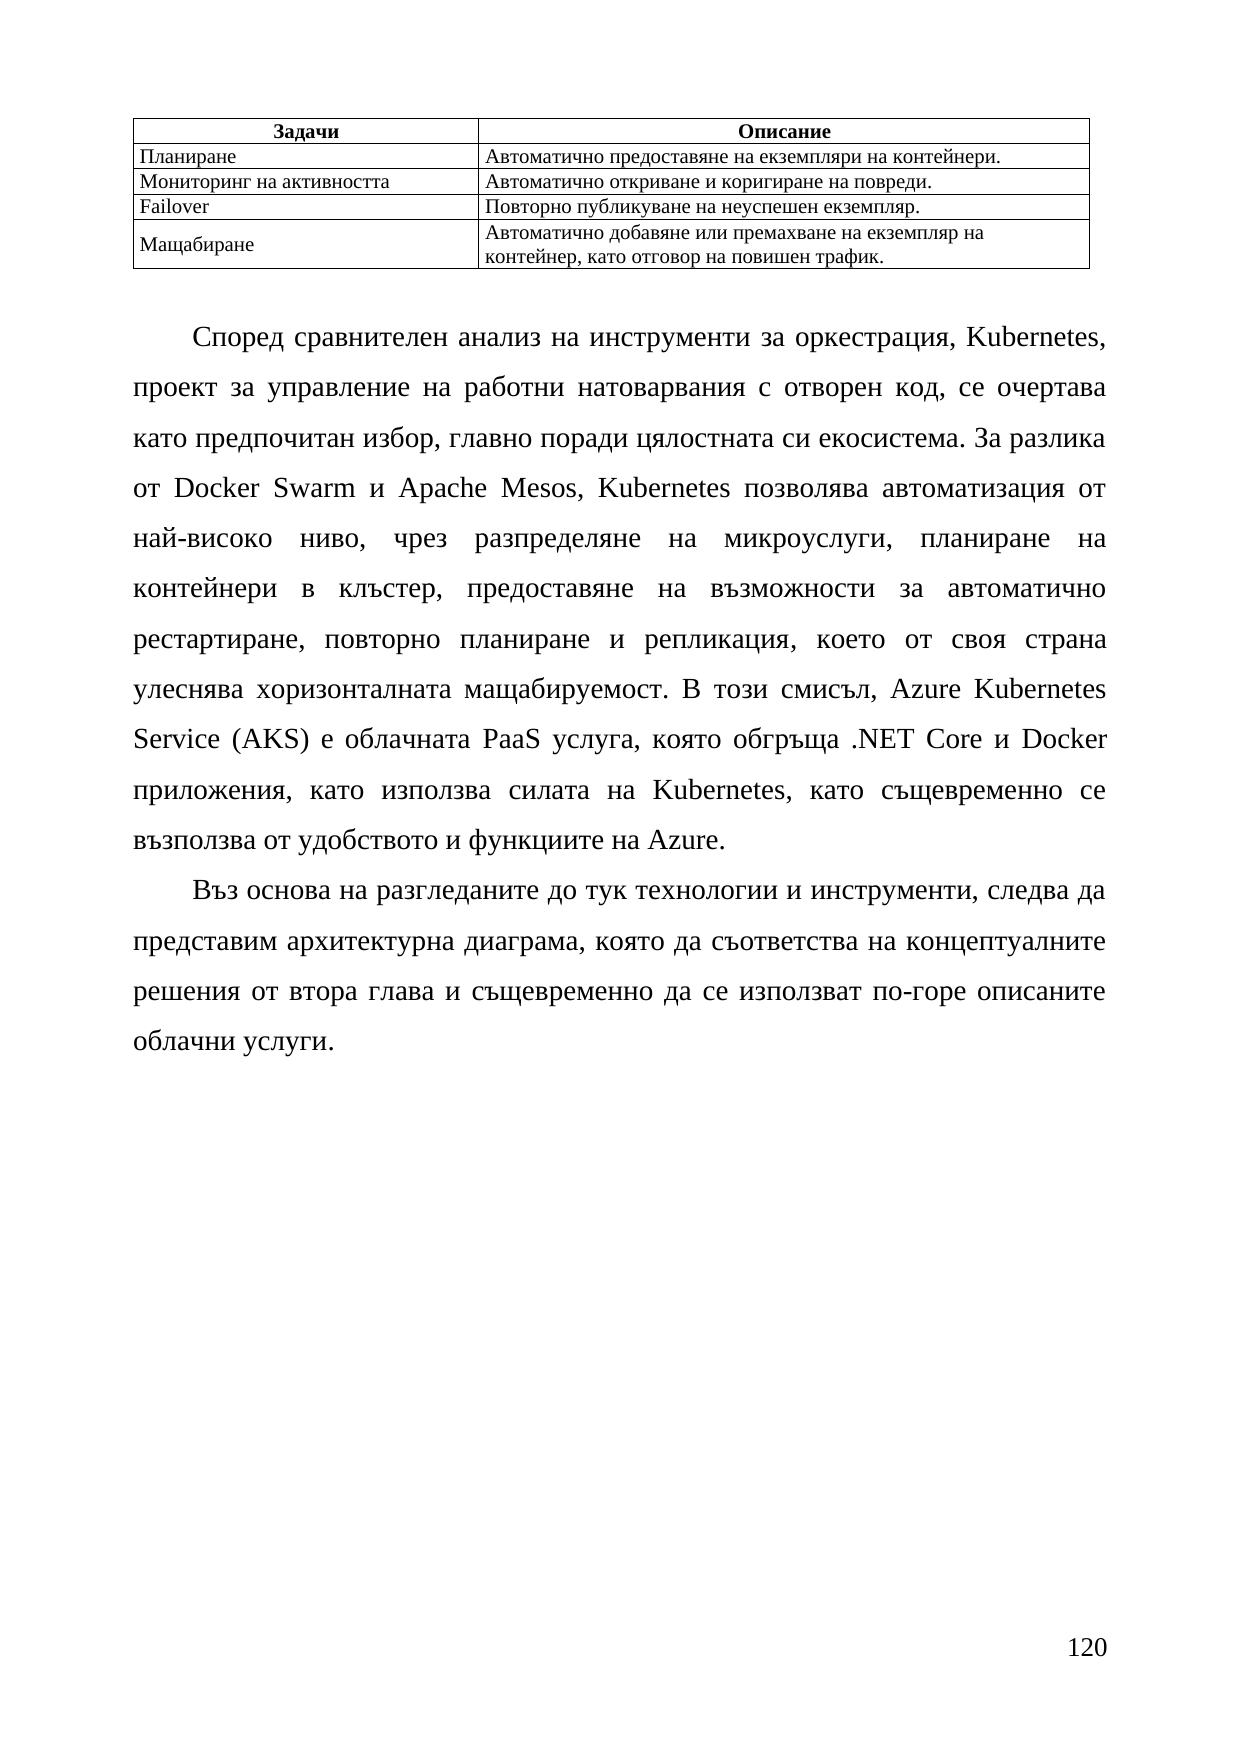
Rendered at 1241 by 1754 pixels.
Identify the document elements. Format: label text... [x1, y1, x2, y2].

text Според сравнителен анализ на инструменти за оркестрация, Kubernetes, проект за управление на работни натоварвания с отворен код, се очертава като предпочитан избор, главно поради цялостната си екосистема. За разлика от Docker Swarm и Apache Mesos, Kubernetes позволява автоматизация от най-високо ниво, чрез разпределяне на микроуслуги, планиране на контейнери в клъстер, предоставяне на възможности за автоматично рестартиране, повторно планиране и репликация, което от своя страна улеснява хоризонталната мащабируемост. В този смисъл, Azure Kubernetes Service (AKS) е облачната PaaS услуга, която обгръща .NET Core и Docker приложения, като използва силата на Kubernetes, като същевременно се възползва от удобството и функциите на Azure. [133, 319, 1107, 856]
text Въз основа на разгледаните до тук технологии и инструменти, следва да представим архитектурна диаграма, която да съответства на концептуалните решения от втора глава и същевременно да се използват по-горе описаните облачни услуги. [133, 872, 1107, 1057]
table_header Описание [479, 119, 1089, 143]
table_cell Повторно публикуване на неуспешен екземпляр. [479, 195, 1089, 218]
table_cell Failover [134, 195, 478, 218]
table_cell Автоматично добавяне или премахване на екземпляр на контейнер, като отговор на повишен трафик. [479, 220, 1089, 268]
table_cell Мониторинг на активността [134, 169, 478, 193]
table_cell Автоматично предоставяне на екземпляри на контейнери. [479, 144, 1089, 168]
table_cell Мащабиране [134, 220, 478, 268]
table_cell Автоматично откриване и коригиране на повреди. [479, 169, 1089, 193]
table_header Задачи [134, 119, 478, 143]
table_cell Планиране [134, 144, 478, 168]
